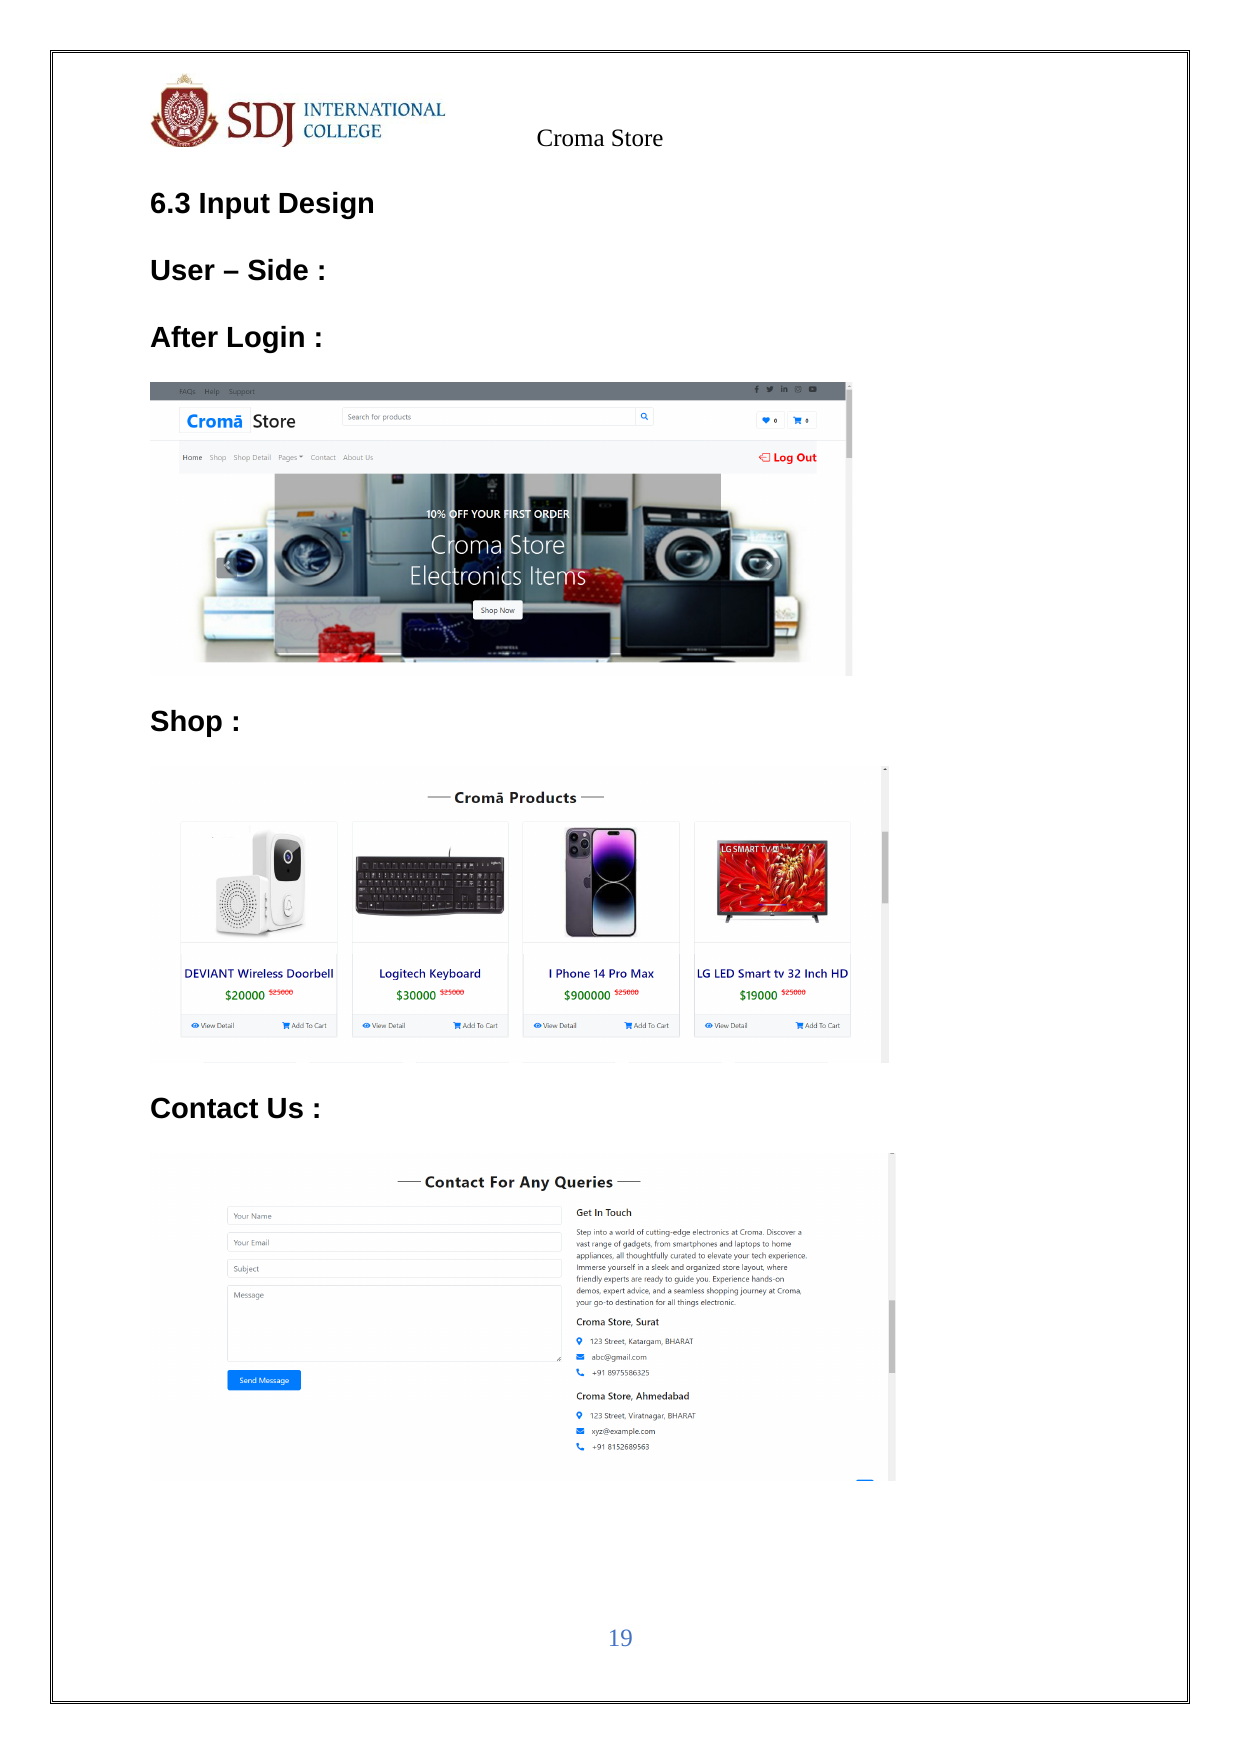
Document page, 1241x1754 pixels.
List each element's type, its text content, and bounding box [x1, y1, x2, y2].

picture [150, 382, 853, 676]
text After Login : [150, 320, 1090, 353]
text User – Side : [150, 253, 1090, 286]
text 6.3 Input Design [150, 186, 1090, 219]
picture [150, 766, 889, 1063]
text Shop : [150, 704, 1090, 737]
text Contact Us : [150, 1092, 1090, 1125]
picture [150, 1153, 896, 1481]
